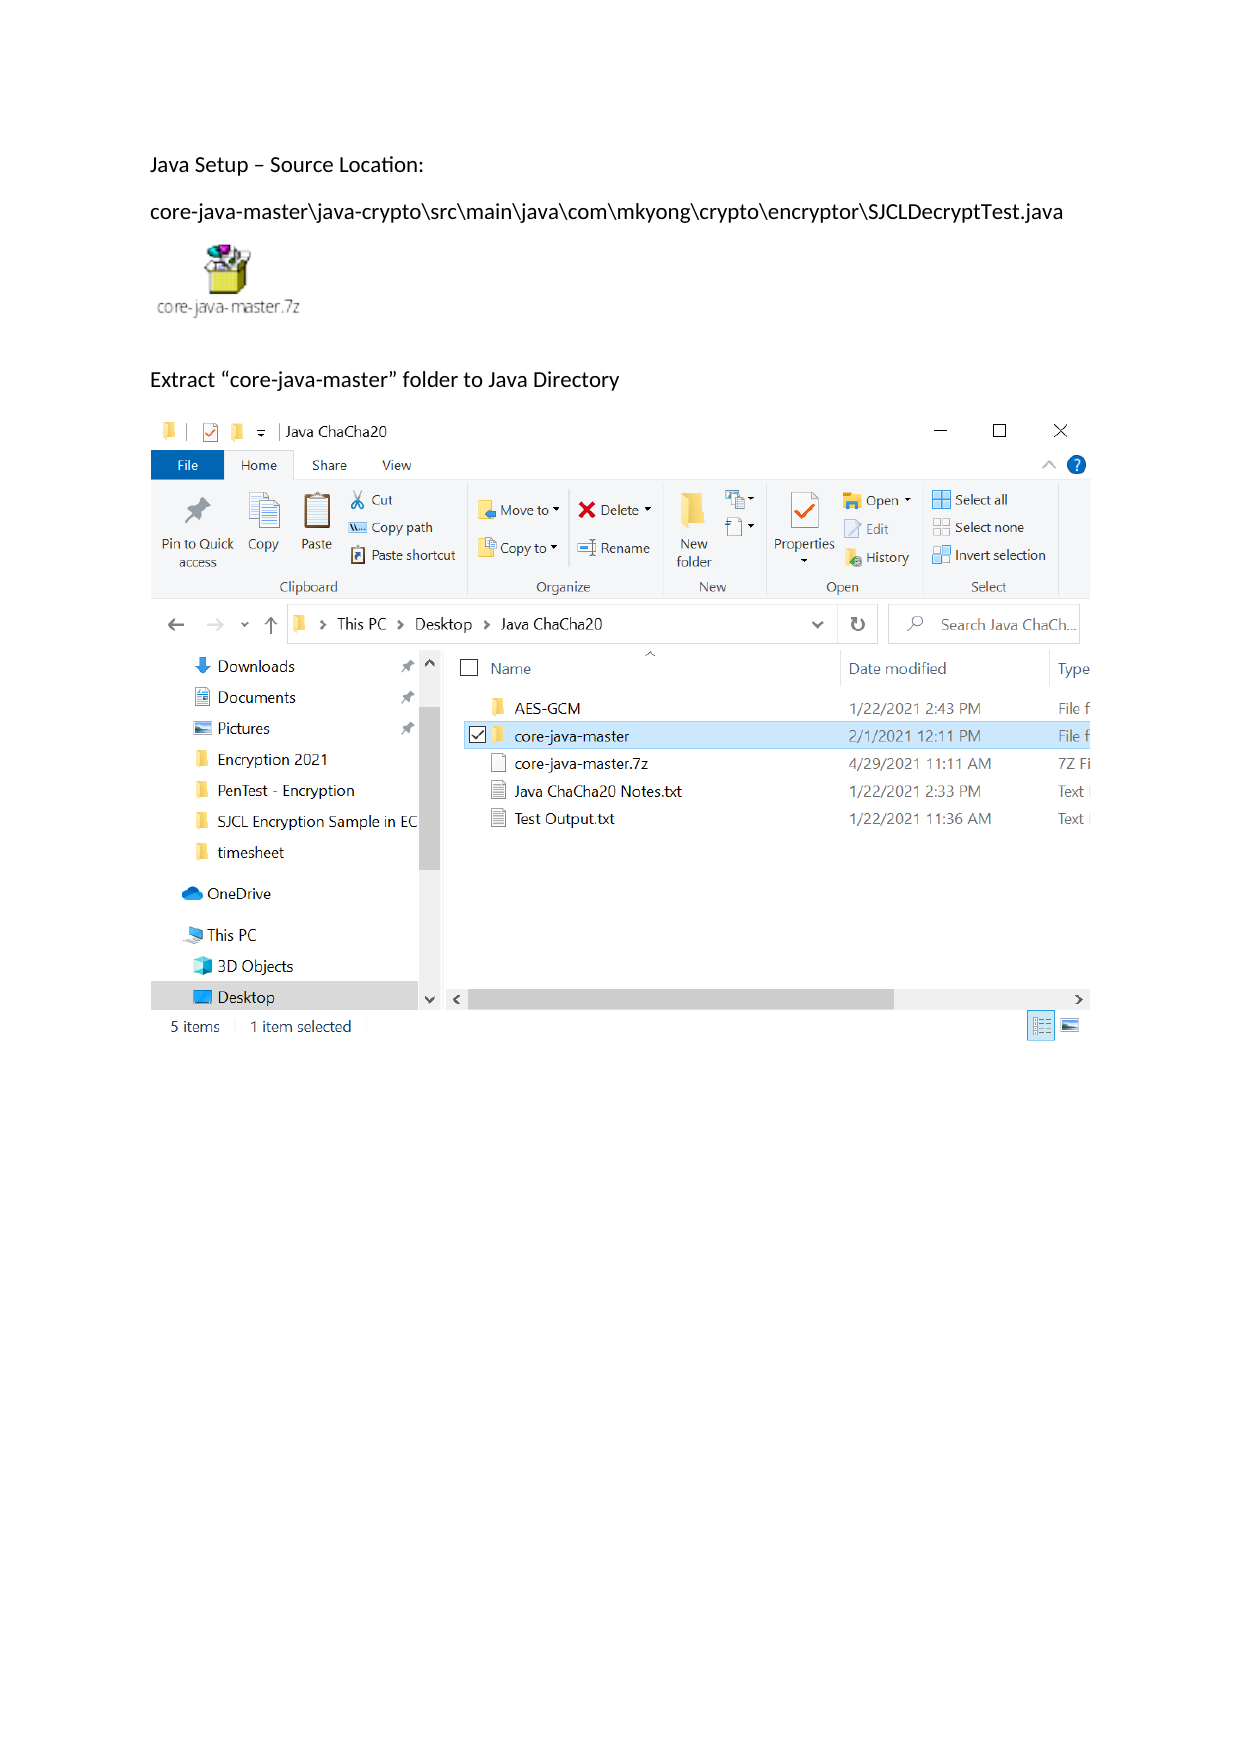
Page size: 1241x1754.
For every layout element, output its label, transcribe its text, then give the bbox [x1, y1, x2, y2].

text core-java-master\java-crypto\src\main\java\com\mkyong\crypto\encryptor\SJCLDecryptTest.java [150, 197, 1090, 225]
picture [150, 411, 1091, 1041]
text Java Setup – Source Location: [150, 150, 1090, 178]
text Extract “core-java-master” folder to Java Directory [150, 365, 1090, 393]
